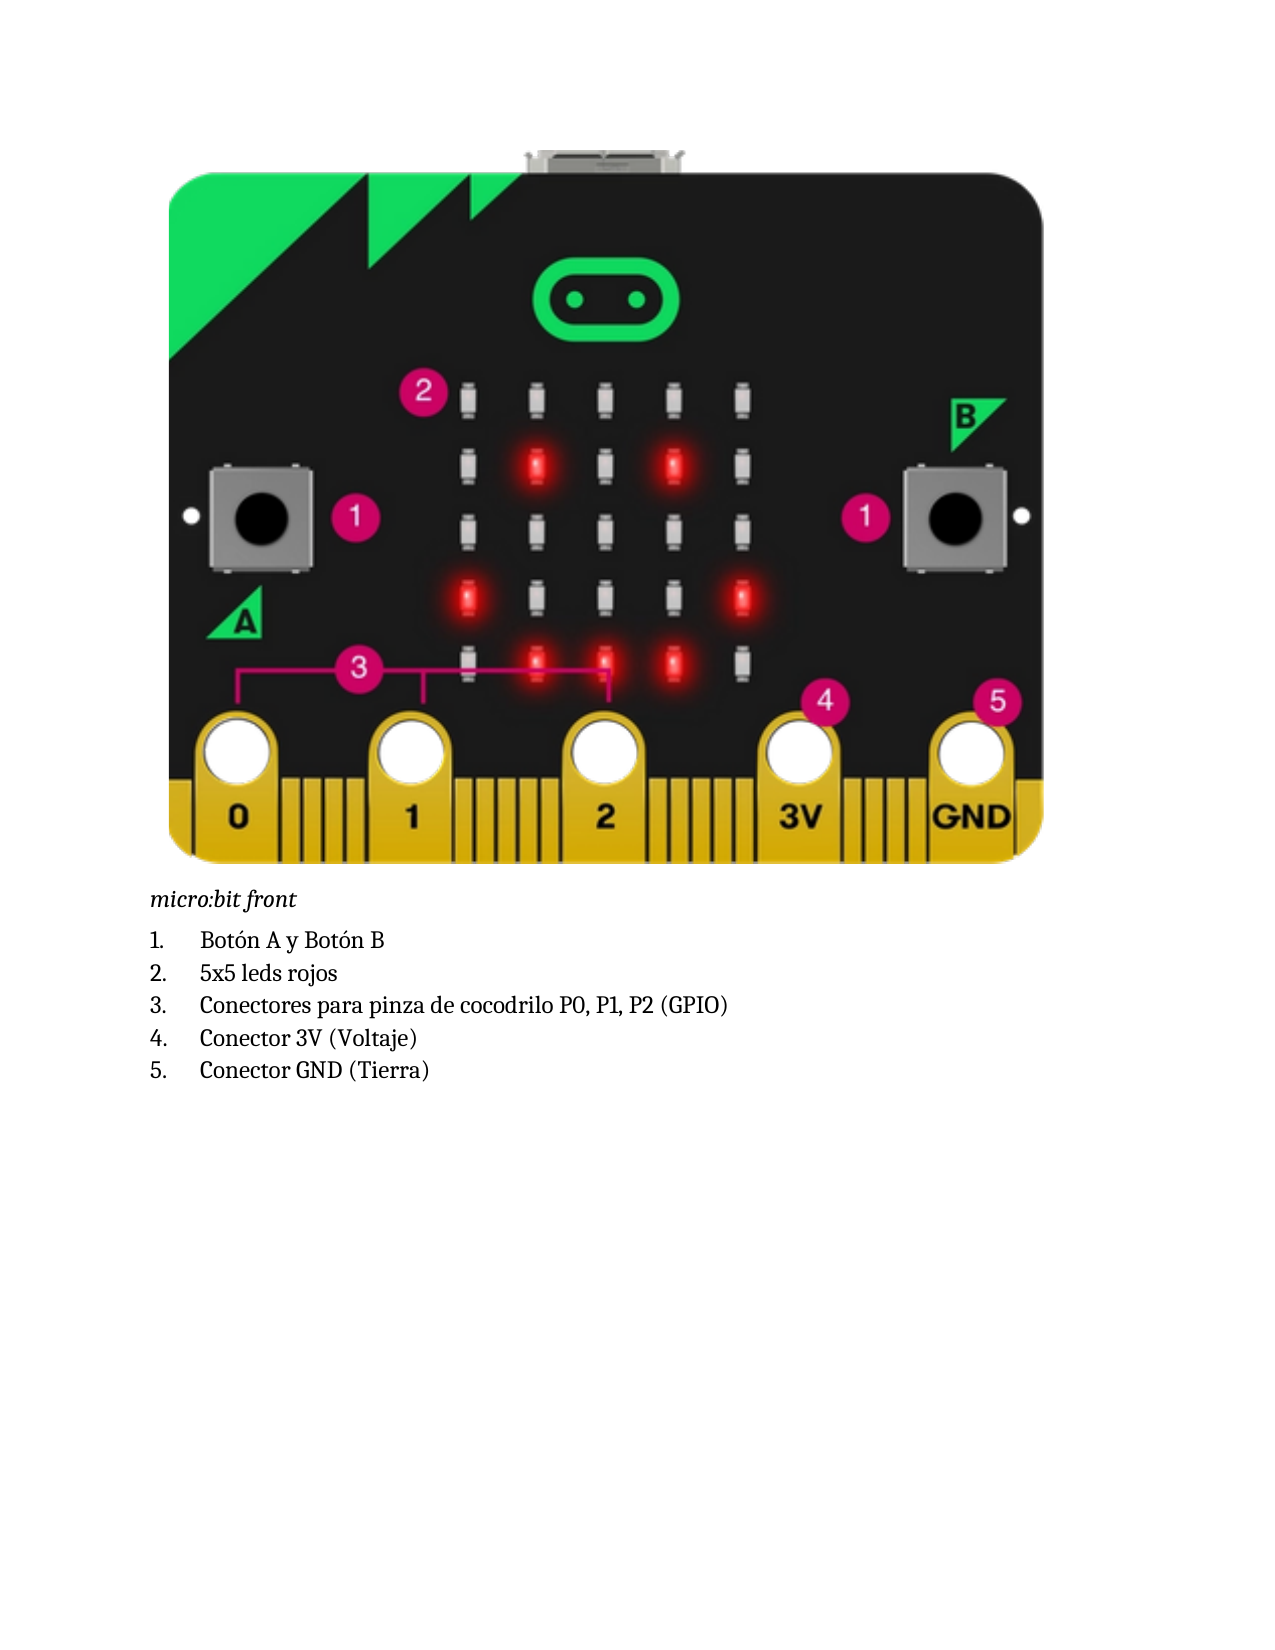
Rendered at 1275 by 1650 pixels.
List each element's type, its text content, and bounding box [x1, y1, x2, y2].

list Botón A y Botón B [150, 926, 1125, 955]
list Conectores para pinza de cocodrilo P0, P1, P2 (GPIO) [150, 991, 1125, 1020]
picture [168, 150, 1044, 864]
text micro:bit front [150, 885, 1125, 914]
list Conector 3V (Voltaje) [150, 1024, 1125, 1052]
list Conector GND (Tierra) [150, 1056, 1125, 1085]
list 5x5 leds rojos [150, 959, 1125, 987]
